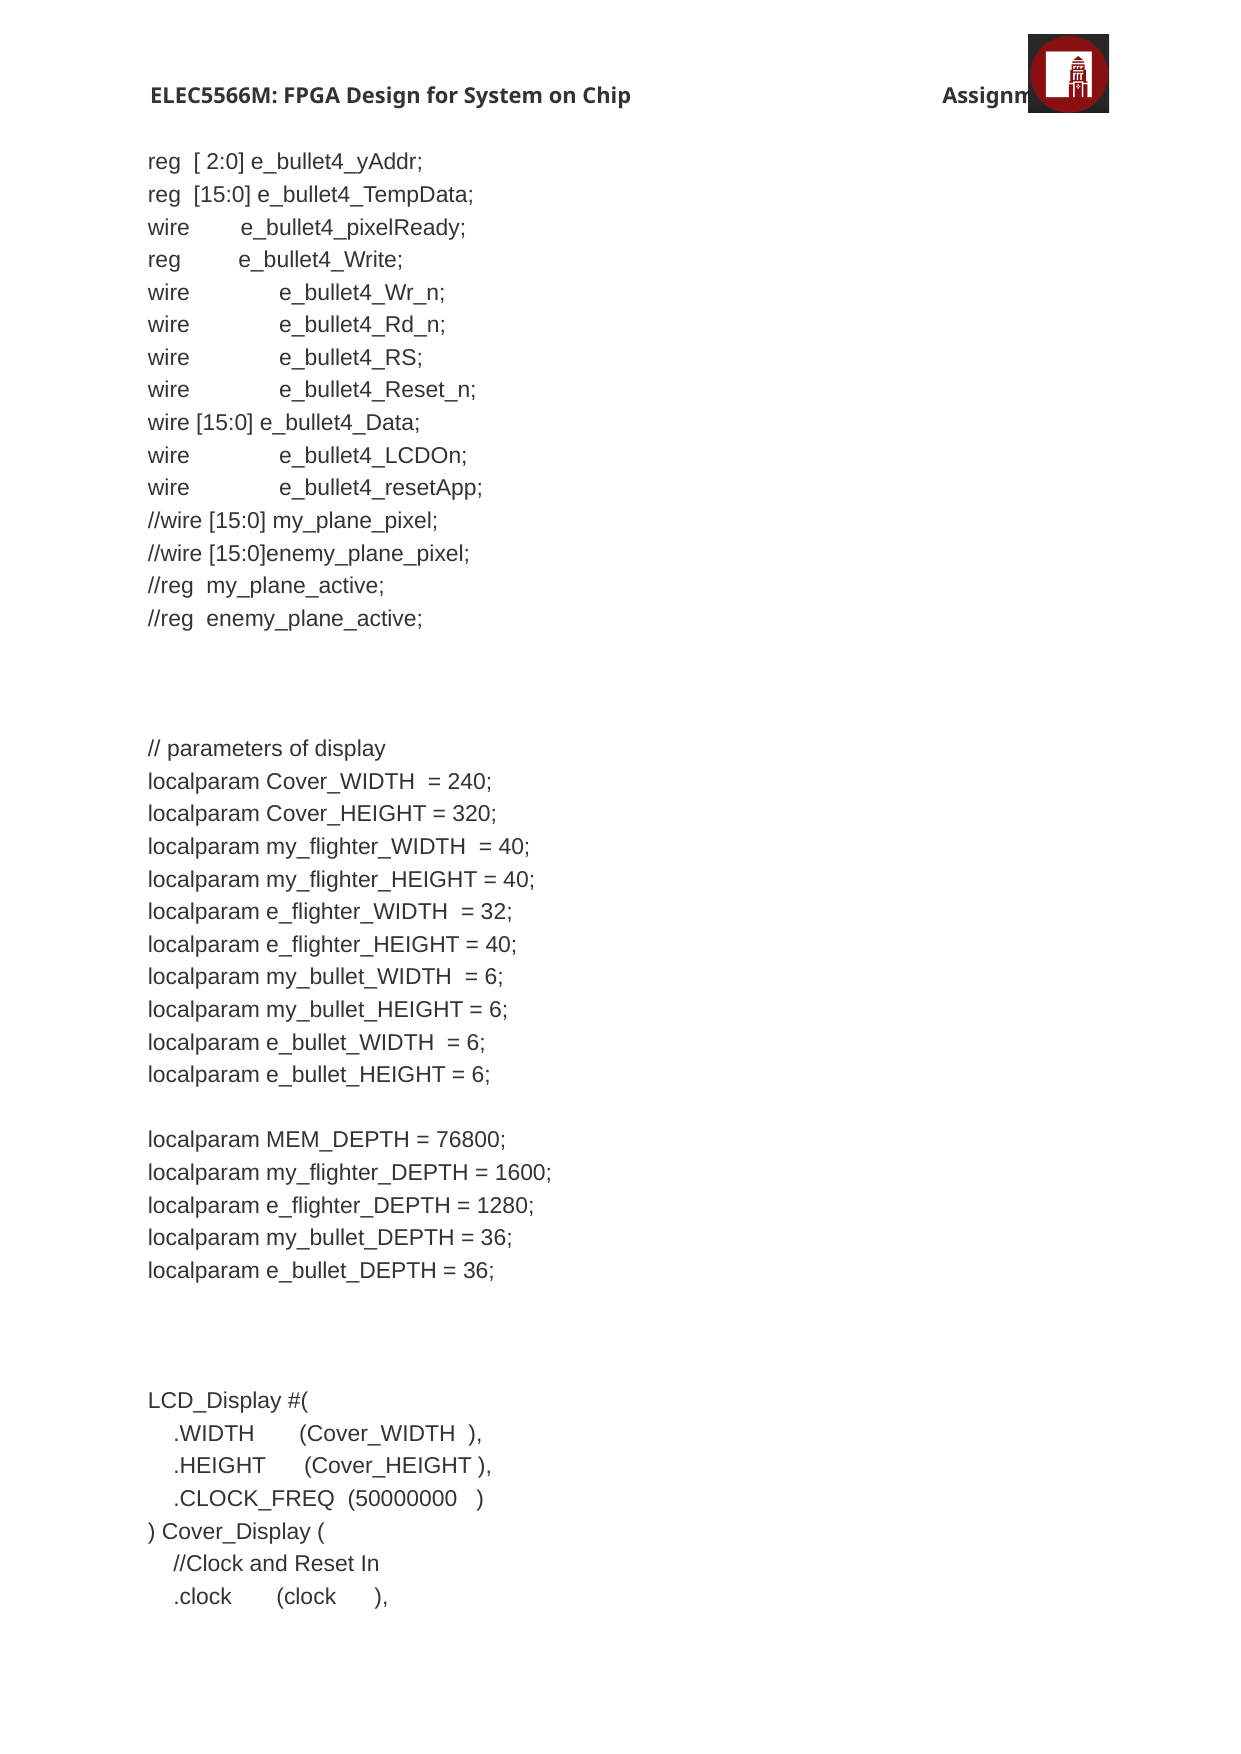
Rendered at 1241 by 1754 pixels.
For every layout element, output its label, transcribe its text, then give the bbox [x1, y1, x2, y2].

text wire e_bullet4_Wr_n; [148, 279, 1093, 305]
text localparam e_bullet_WIDTH = 6; [148, 1028, 1093, 1055]
text localparam e_bullet_HEIGHT = 6; [148, 1061, 1093, 1087]
text wire e_bullet4_pixelReady; [148, 213, 1093, 240]
text localparam Cover_WIDTH = 240; [148, 768, 1093, 794]
text wire e_bullet4_Rd_n; [148, 311, 1093, 338]
text localparam my_bullet_WIDTH = 6; [148, 963, 1093, 990]
text //wire [15:0]enemy_plane_pixel; [148, 539, 1093, 566]
text wire e_bullet4_Reset_n; [148, 376, 1093, 403]
text //reg my_plane_active; [148, 572, 1093, 598]
text localparam my_bullet_HEIGHT = 6; [148, 996, 1093, 1022]
text reg [ 2:0] e_bullet4_yAddr; [148, 148, 1093, 174]
text reg [15:0] e_bullet4_TempData; [148, 181, 1093, 207]
text wire e_bullet4_LCDOn; [148, 442, 1093, 468]
text .CLOCK_FREQ (50000000 ) [148, 1485, 1093, 1511]
text LCD_Display #( [148, 1387, 1093, 1413]
text .WIDTH (Cover_WIDTH ), [148, 1420, 1093, 1446]
text .clock (clock ), [148, 1583, 1093, 1609]
text //wire [15:0] my_plane_pixel; [148, 507, 1093, 533]
text localparam e_flighter_DEPTH = 1280; [148, 1192, 1093, 1218]
picture [1027, 34, 1109, 113]
text .HEIGHT (Cover_HEIGHT ), [148, 1452, 1093, 1479]
text localparam my_flighter_HEIGHT = 40; [148, 866, 1093, 892]
text // parameters of display [148, 735, 1093, 761]
text localparam MEM_DEPTH = 76800; [148, 1126, 1093, 1153]
text reg e_bullet4_Write; [148, 246, 1093, 272]
text localparam my_flighter_WIDTH = 40; [148, 833, 1093, 859]
text wire e_bullet4_resetApp; [148, 474, 1093, 501]
text localparam e_flighter_HEIGHT = 40; [148, 931, 1093, 957]
text //Clock and Reset In [148, 1550, 1093, 1577]
text localparam e_flighter_WIDTH = 32; [148, 898, 1093, 924]
text ) Cover_Display ( [148, 1518, 1093, 1544]
text localparam e_bullet_DEPTH = 36; [148, 1257, 1093, 1283]
text wire [15:0] e_bullet4_Data; [148, 409, 1093, 435]
text localparam my_bullet_DEPTH = 36; [148, 1224, 1093, 1251]
text wire e_bullet4_RS; [148, 344, 1093, 370]
text //reg enemy_plane_active; [148, 605, 1093, 631]
text localparam Cover_HEIGHT = 320; [148, 800, 1093, 827]
text localparam my_flighter_DEPTH = 1600; [148, 1159, 1093, 1185]
